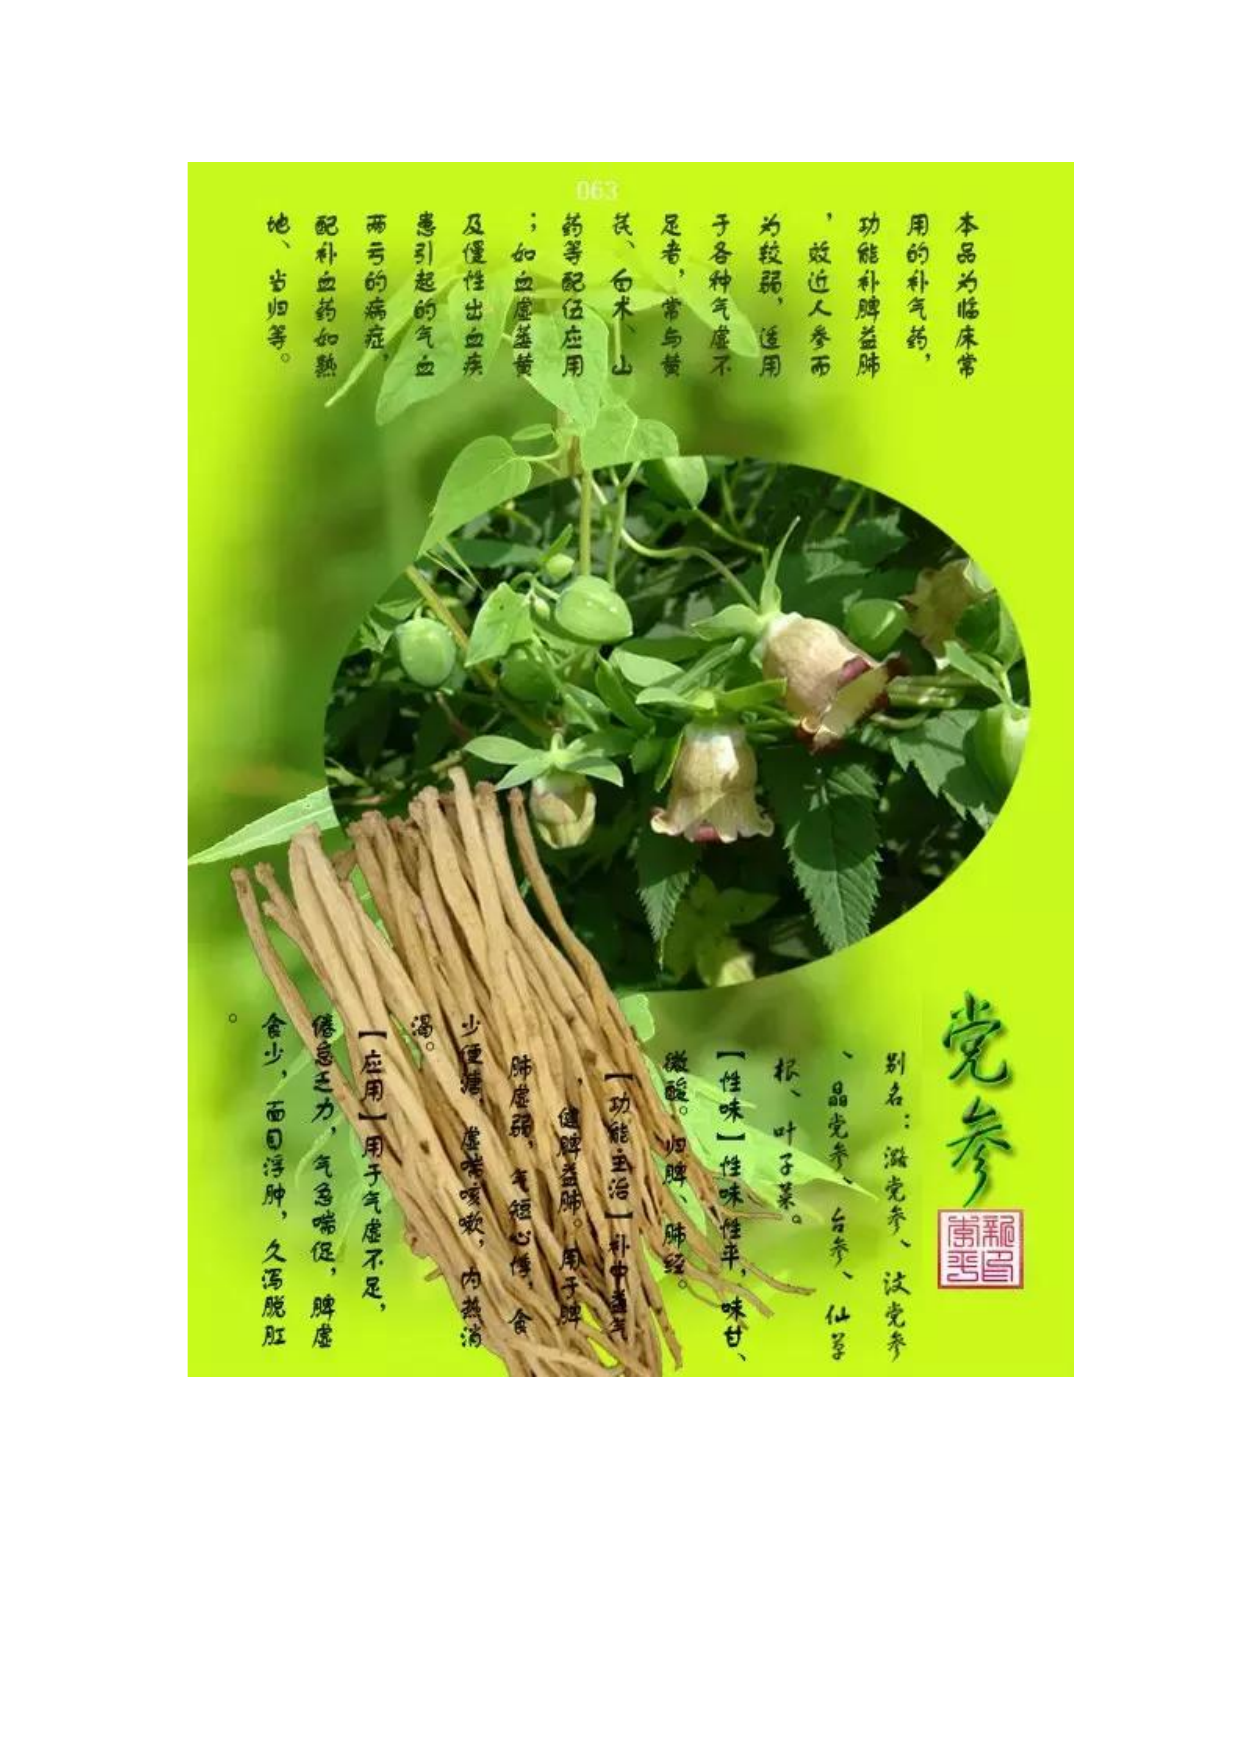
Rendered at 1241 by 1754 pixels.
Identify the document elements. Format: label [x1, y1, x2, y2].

picture [187, 162, 1074, 1377]
